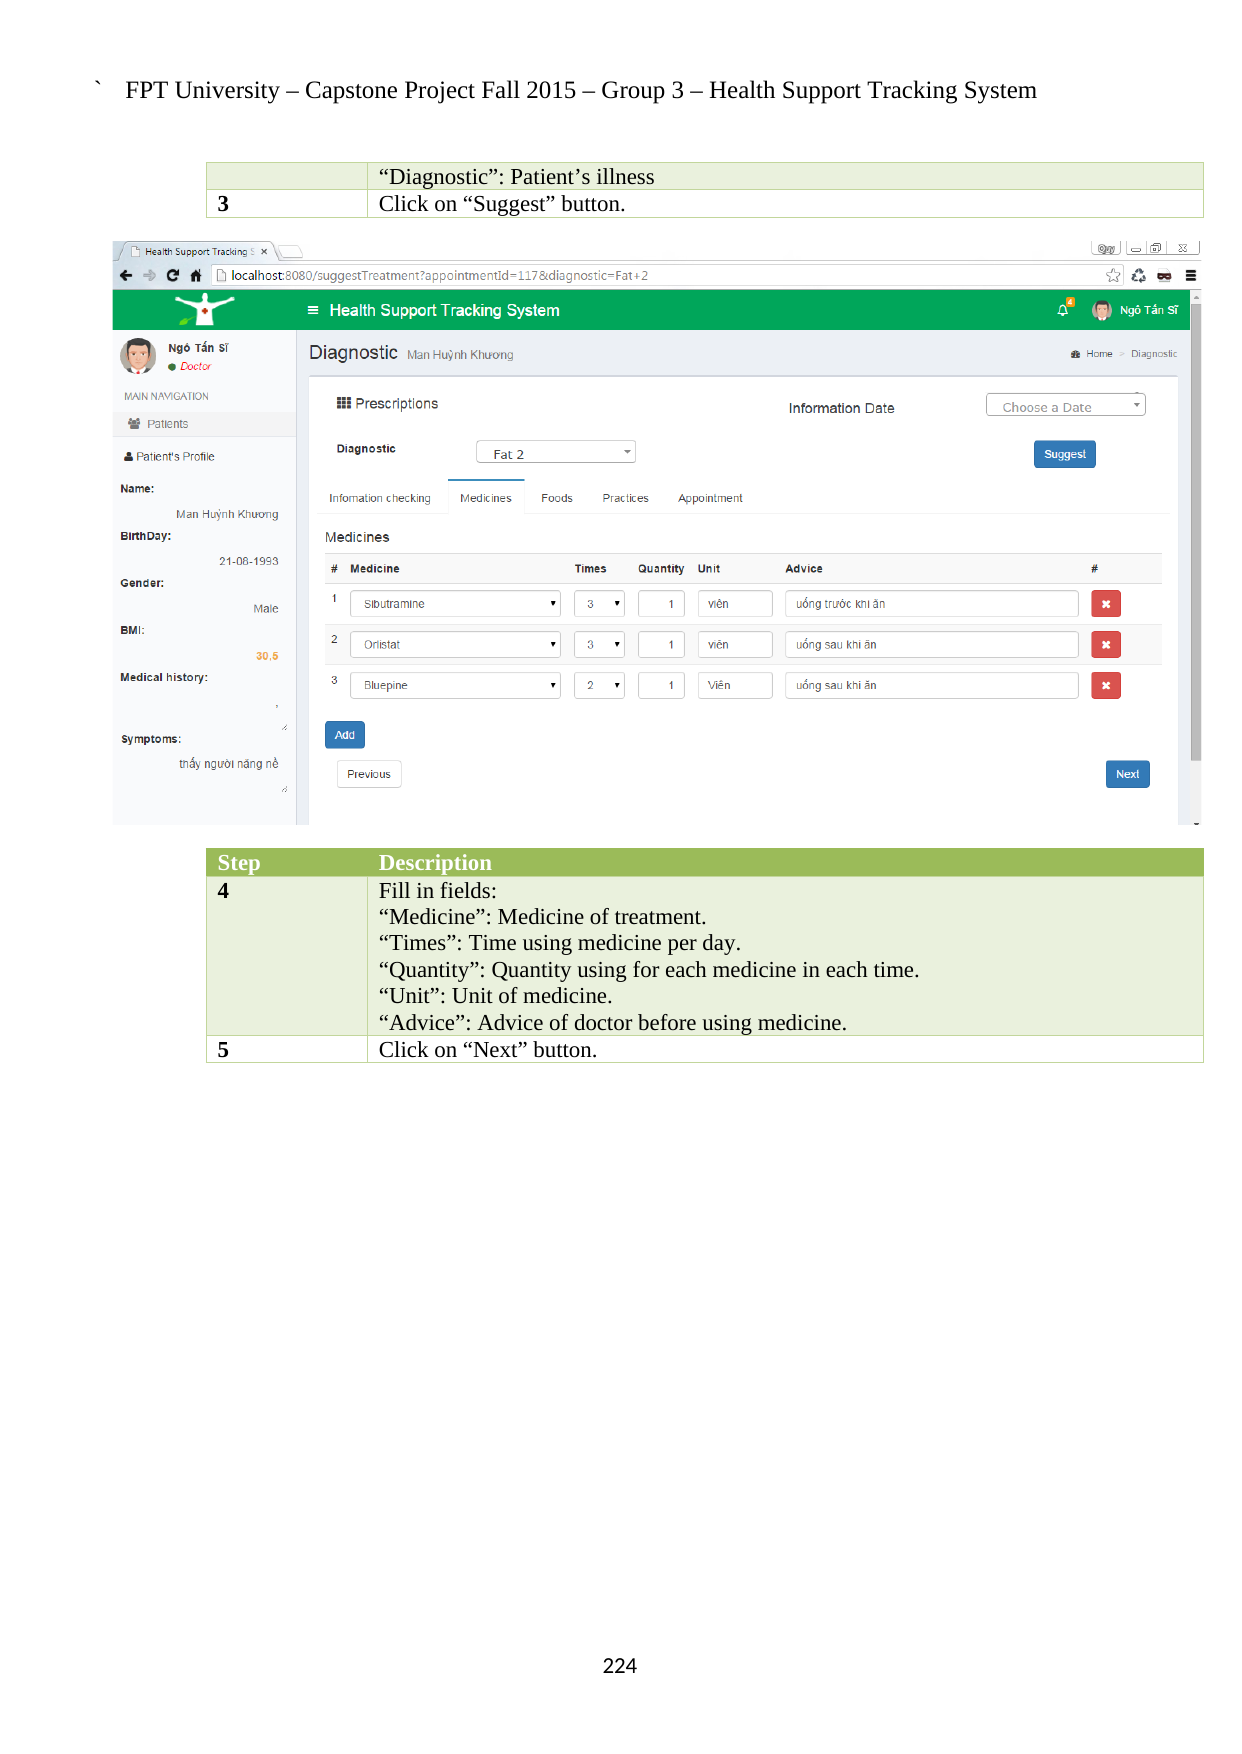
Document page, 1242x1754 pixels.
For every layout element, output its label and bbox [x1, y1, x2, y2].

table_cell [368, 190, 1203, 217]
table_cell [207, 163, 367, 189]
picture [112, 241, 1202, 825]
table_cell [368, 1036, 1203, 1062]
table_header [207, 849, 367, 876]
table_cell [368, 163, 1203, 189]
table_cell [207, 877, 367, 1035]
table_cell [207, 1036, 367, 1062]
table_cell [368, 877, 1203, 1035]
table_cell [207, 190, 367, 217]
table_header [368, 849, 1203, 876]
